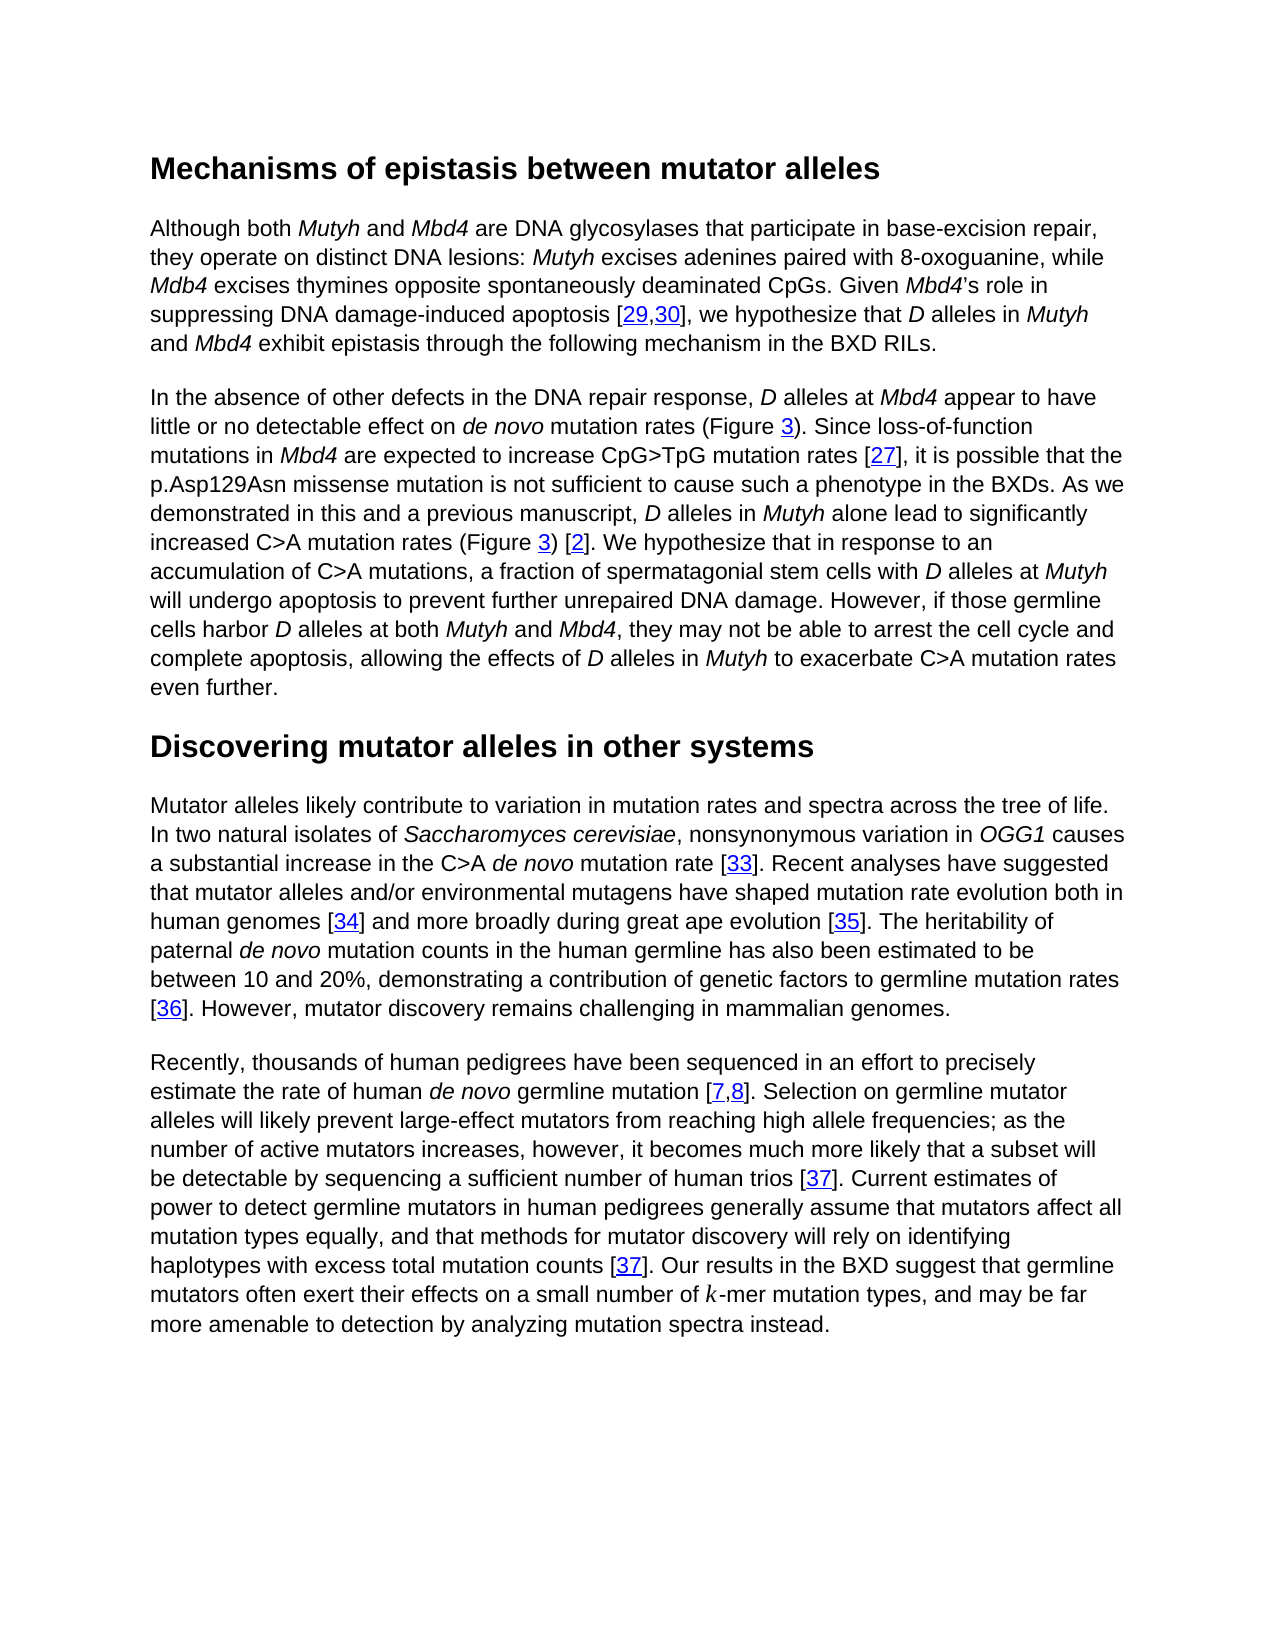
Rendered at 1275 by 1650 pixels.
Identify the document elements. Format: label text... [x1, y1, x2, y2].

text Although both Mutyh and Mbd4 are DNA glycosylases that participate in base-excision repair, they operate on distinct DNA lesions: Mutyh excises adenines paired with 8-oxoguanine, while Mdb4 excises thymines opposite spontaneously deaminated CpGs. Given Mbd4’s role in suppressing DNA damage-induced apoptosis [29,30], we hypothesize that D alleles in Mutyh and Mbd4 exhibit epistasis through the following mechanism in the BXD RILs. [150, 214, 1125, 357]
text In the absence of other defects in the DNA repair response, D alleles at Mbd4 appear to have little or no detectable effect on de novo mutation rates (Figure 3). Since loss-of-function mutations in Mbd4 are expected to increase CpG>TpG mutation rates [27], it is possible that the p.Asp129Asn missense mutation is not sufficient to cause such a phenotype in the BXDs. As we demonstrated in this and a previous manuscript, D alleles in Mutyh alone lead to significantly increased C>A mutation rates (Figure 3) [2]. We hypothesize that in response to an accumulation of C>A mutations, a fraction of spermatagonial stem cells with D alleles at Mutyh will undergo apoptosis to prevent further unrepaired DNA damage. However, if those germline cells harbor D alleles at both Mutyh and Mbd4, they may not be able to arrest the cell cycle and complete apoptosis, allowing the effects of D alleles in Mutyh to exacerbate C>A mutation rates even further. [150, 384, 1125, 700]
subtitle Mechanisms of epistasis between mutator alleles [150, 150, 1125, 186]
text Mutator alleles likely contribute to variation in mutation rates and spectra across the tree of life. In two natural isolates of Saccharomyces cerevisiae, nonsynonymous variation in OGG1 causes a substantial increase in the C>A de novo mutation rate [33]. Recent analyses have suggested that mutator alleles and/or environmental mutagens have shaped mutation rate evolution both in human genomes [34] and more broadly during great ape evolution [35]. The heritability of paternal de novo mutation counts in the human germline has also been estimated to be between 10 and 20%, demonstrating a contribution of genetic factors to germline mutation rates [36]. However, mutator discovery remains challenging in mammalian genomes. [150, 792, 1125, 1021]
text Recently, thousands of human pedigrees have been sequenced in an effort to precisely estimate the rate of human de novo germline mutation [7,8]. Selection on germline mutator alleles will likely prevent large-effect mutators from reaching high allele frequencies; as the number of active mutators increases, however, it becomes much more likely that a subset will be detectable by sequencing a sufficient number of human trios [37]. Current estimates of power to detect germline mutators in human pedigrees generally assume that mutators affect all mutation types equally, and that methods for mutator discovery will rely on identifying haplotypes with excess total mutation counts [37]. Our results in the BXD suggest that germline mutators often exert their effects on a small number of -mer mutation types, and may be far more amenable to detection by analyzing mutation spectra instead. [150, 1049, 1125, 1337]
subtitle Discovering mutator alleles in other systems [150, 728, 1125, 764]
